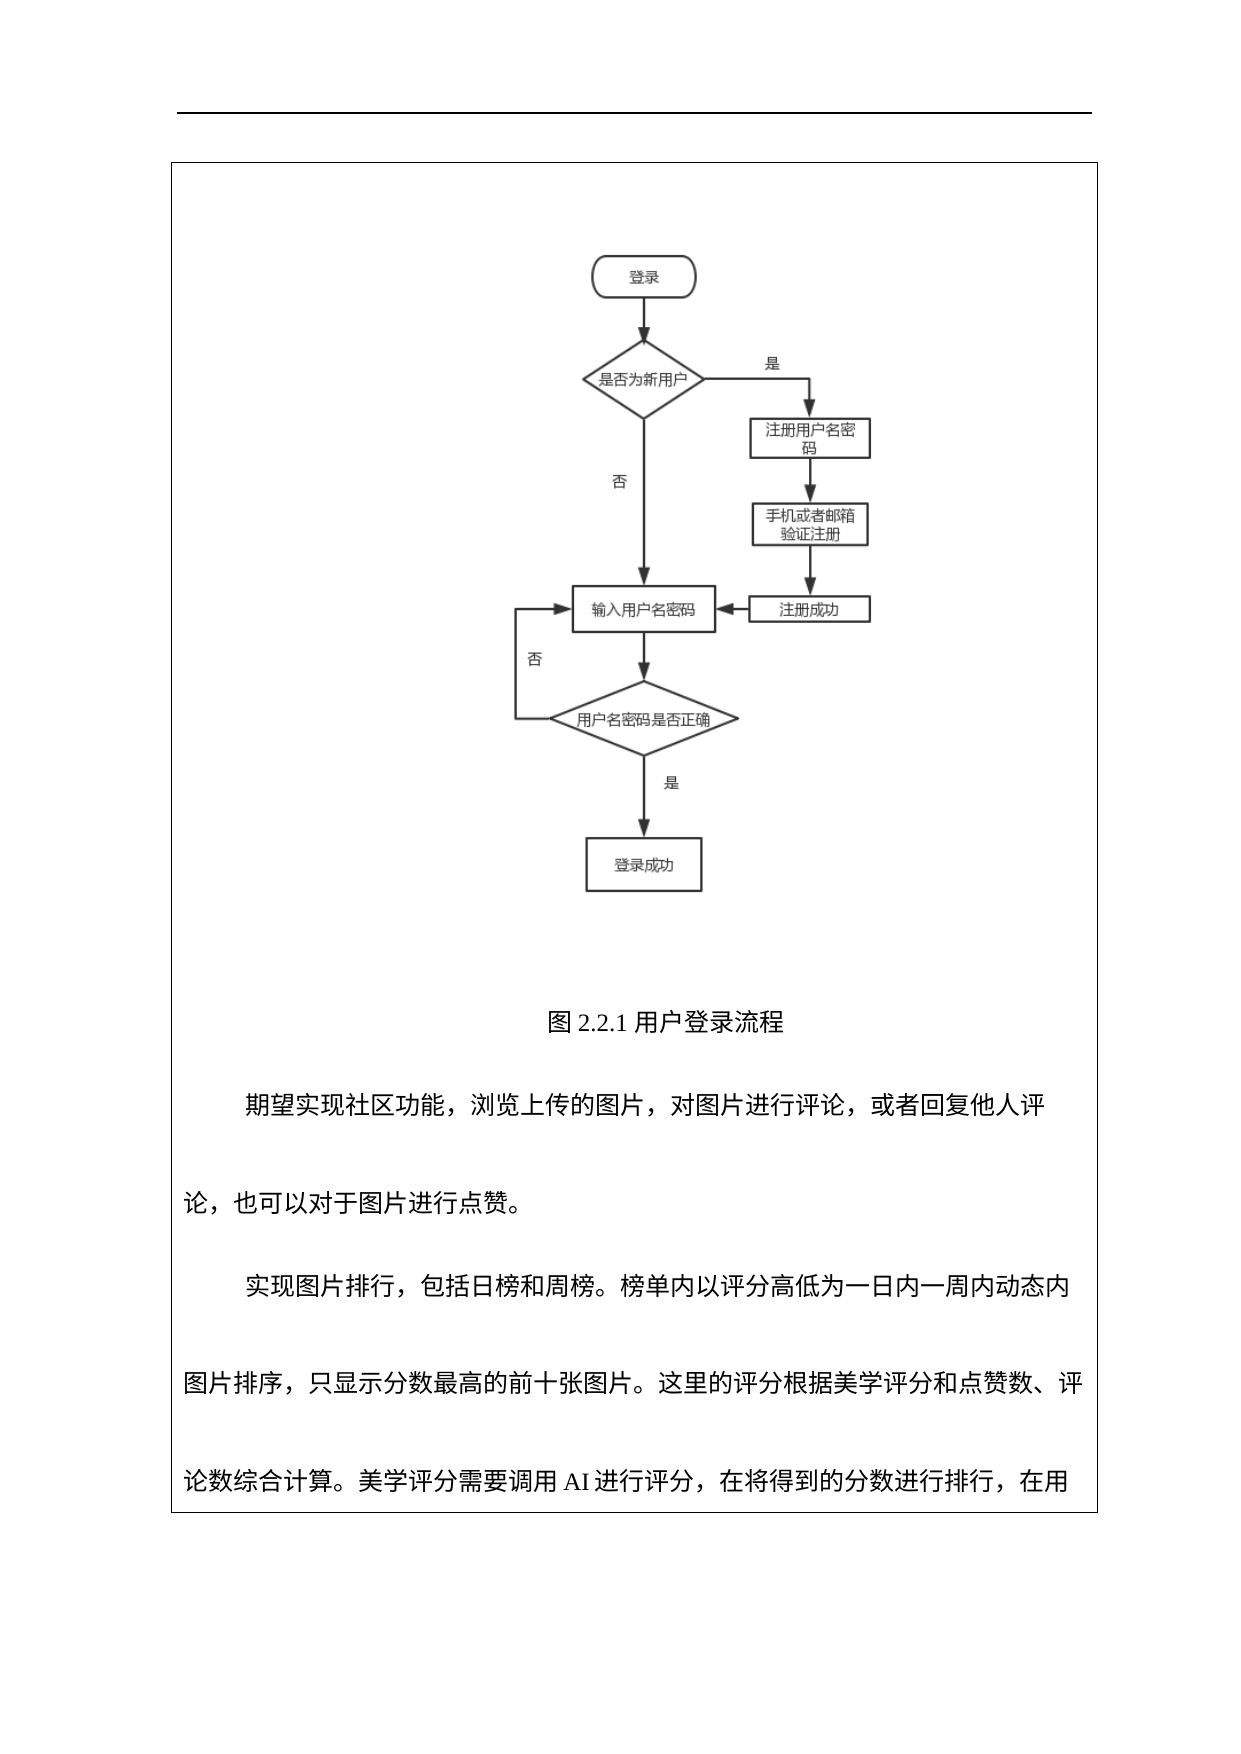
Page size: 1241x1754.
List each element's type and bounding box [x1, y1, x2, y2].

picture [244, 177, 940, 962]
table_header [172, 163, 1097, 1512]
